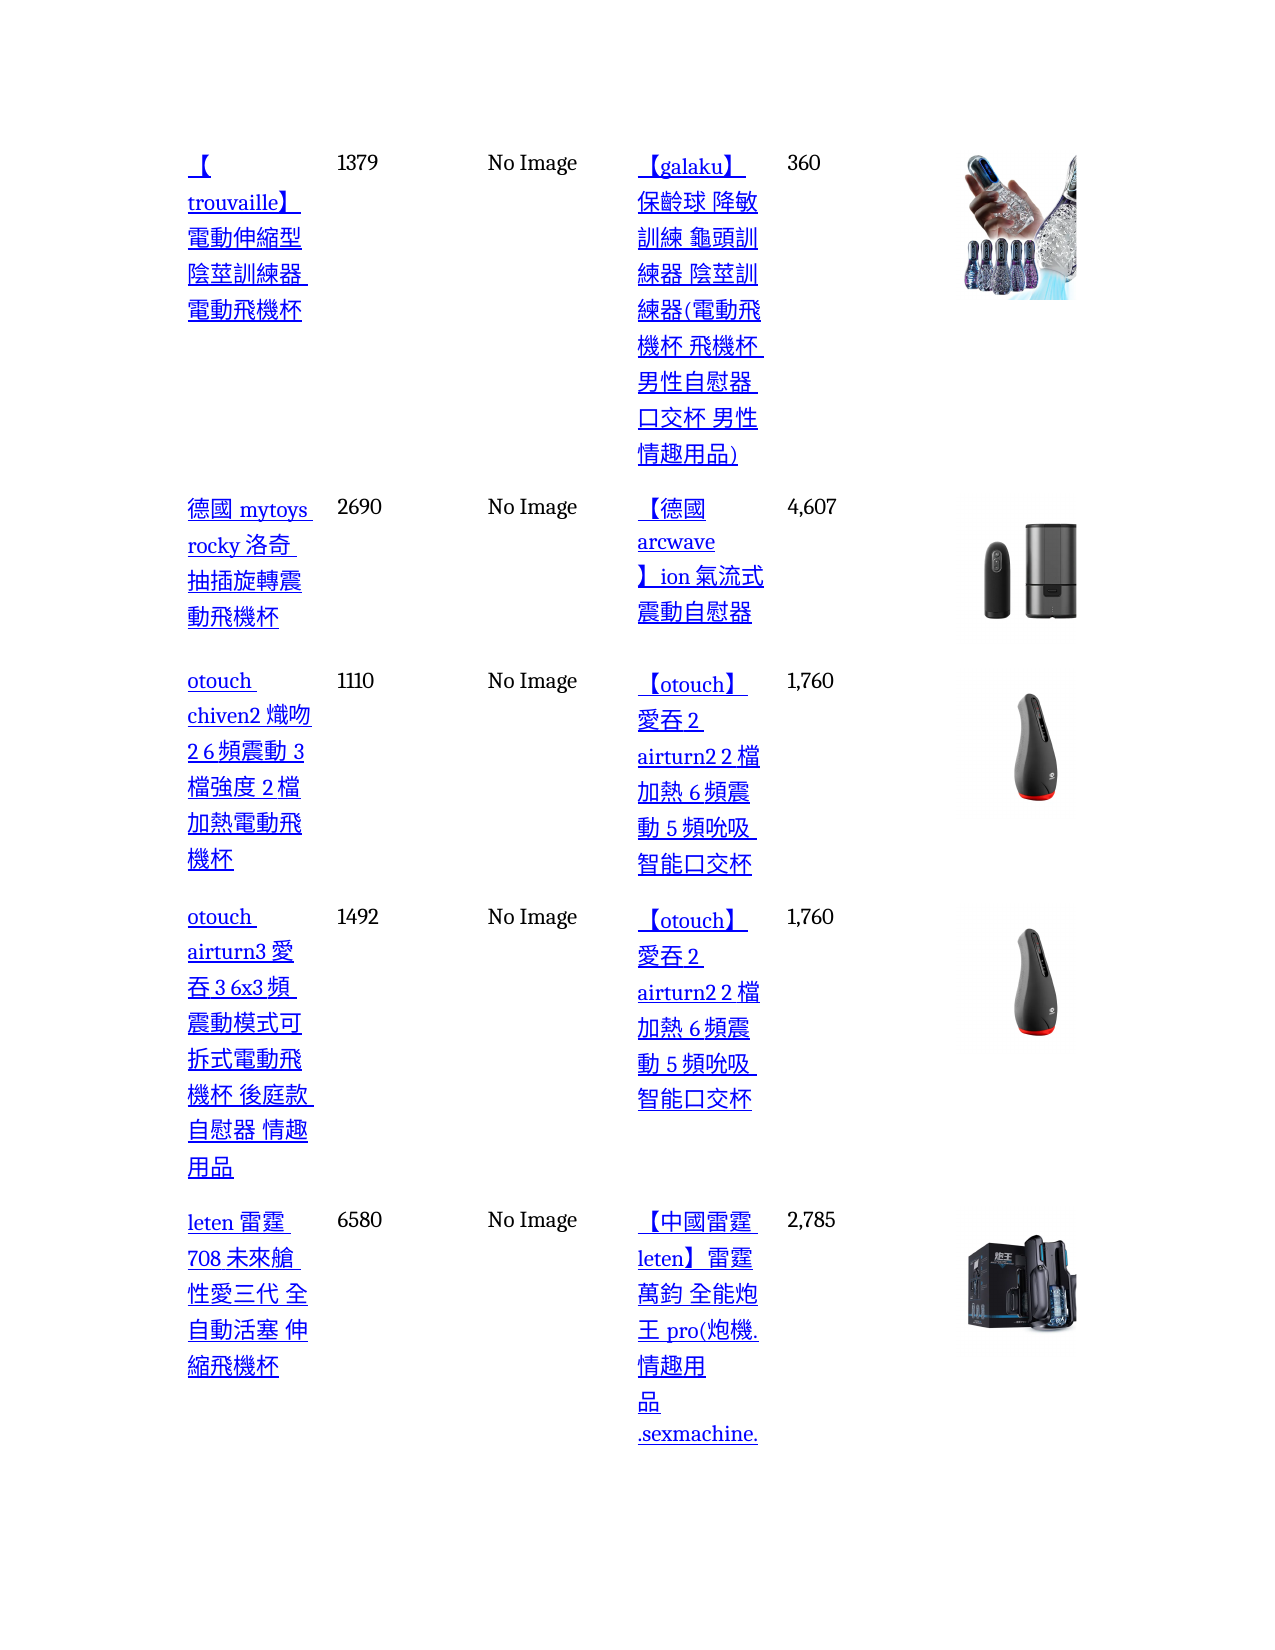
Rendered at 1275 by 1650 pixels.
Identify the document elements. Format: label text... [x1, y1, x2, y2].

table_cell No Image [476, 668, 626, 904]
table_cell 1,760 [776, 668, 926, 904]
table_cell 【galaku】保齡球 降敏訓練 龜頭訓練器 陰莖訓練器(電動飛機杯 飛機杯 男性自慰器 口交杯 男性情趣用品) [626, 150, 776, 493]
table_cell No Image [476, 494, 626, 668]
table_cell 360 [776, 150, 926, 493]
table_cell 【trouvaille】電動伸縮型陰莖訓練器 電動飛機杯 [176, 150, 326, 493]
table_cell otouch airturn3 愛吞3 6x3頻 震動模式可拆式電動飛機杯 後庭款 自慰器 情趣用品 [176, 904, 326, 1206]
table_cell 2,785 [776, 1206, 926, 1447]
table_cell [176, 1206, 326, 1447]
table_cell No Image [476, 1206, 626, 1447]
picture [956, 903, 1077, 1054]
table_cell 6580 [326, 1206, 476, 1447]
table_cell [926, 494, 1076, 668]
table_cell No Image [476, 904, 626, 1206]
table_cell 德國 mytoys rocky 洛奇 抽插旋轉震動飛機杯 [176, 494, 326, 668]
table_cell 1492 [326, 904, 476, 1206]
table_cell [626, 1206, 776, 1447]
picture [956, 668, 1077, 819]
picture [956, 150, 1077, 300]
table_cell [926, 904, 1076, 1206]
table_cell [926, 668, 1076, 904]
table_cell 2690 [326, 494, 476, 668]
table_cell 1,760 [776, 904, 926, 1206]
table_cell 【otouch】愛吞2 airturn2 2檔加熱 6頻震動 5頻吮吸 智能口交杯 [626, 904, 776, 1206]
table_cell 【德國arcwave】ion 氣流式震動自慰器 [626, 494, 776, 668]
table_cell [926, 150, 1076, 493]
table_cell 1110 [326, 668, 476, 904]
picture [956, 1206, 1077, 1357]
table_cell [926, 1206, 1076, 1447]
table_cell No Image [476, 150, 626, 493]
table_cell 1379 [326, 150, 476, 493]
table_cell 【otouch】愛吞2 airturn2 2檔加熱 6頻震動 5頻吮吸 智能口交杯 [626, 668, 776, 904]
table_cell 4,607 [776, 494, 926, 668]
picture [956, 493, 1077, 644]
table_cell otouch chiven2 熾吻2 6頻震動 3檔強度 2檔加熱電動飛機杯 [176, 668, 326, 904]
